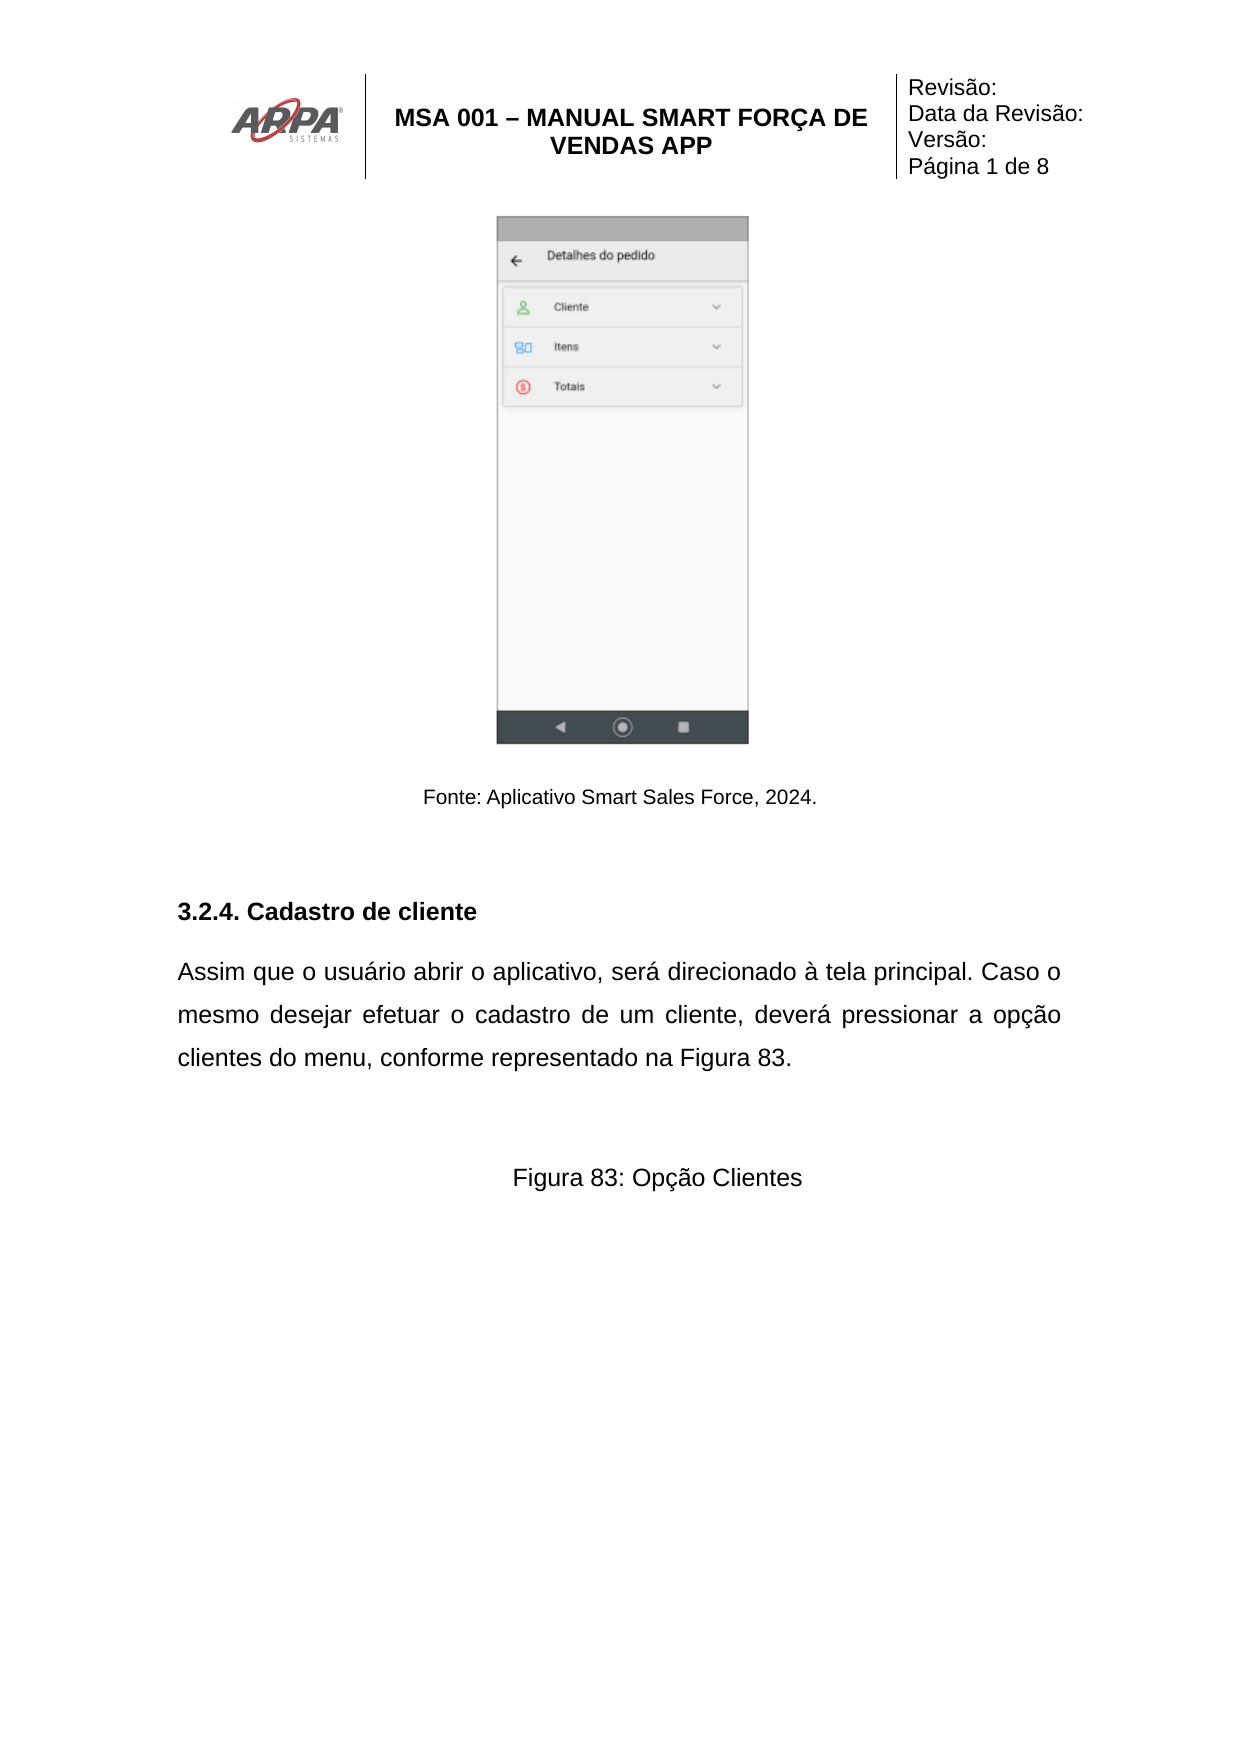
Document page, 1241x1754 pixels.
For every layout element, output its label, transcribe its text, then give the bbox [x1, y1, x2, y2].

picture [231, 98, 343, 147]
text 3.2.4. Cadastro de cliente [177, 897, 1063, 926]
picture [475, 207, 765, 754]
text Fonte: Aplicativo Smart Sales Force, 2024. [177, 785, 1063, 809]
text Assim que o usuário abrir o aplicativo, será direcionado à tela principal. Caso o mesmo desejar efetuar o cadastro de um cliente, deverá pressionar a opção clientes do menu, conforme representado na Figura 83. [177, 957, 1063, 1072]
list Figura 83: Opção Clientes [252, 1163, 1063, 1191]
